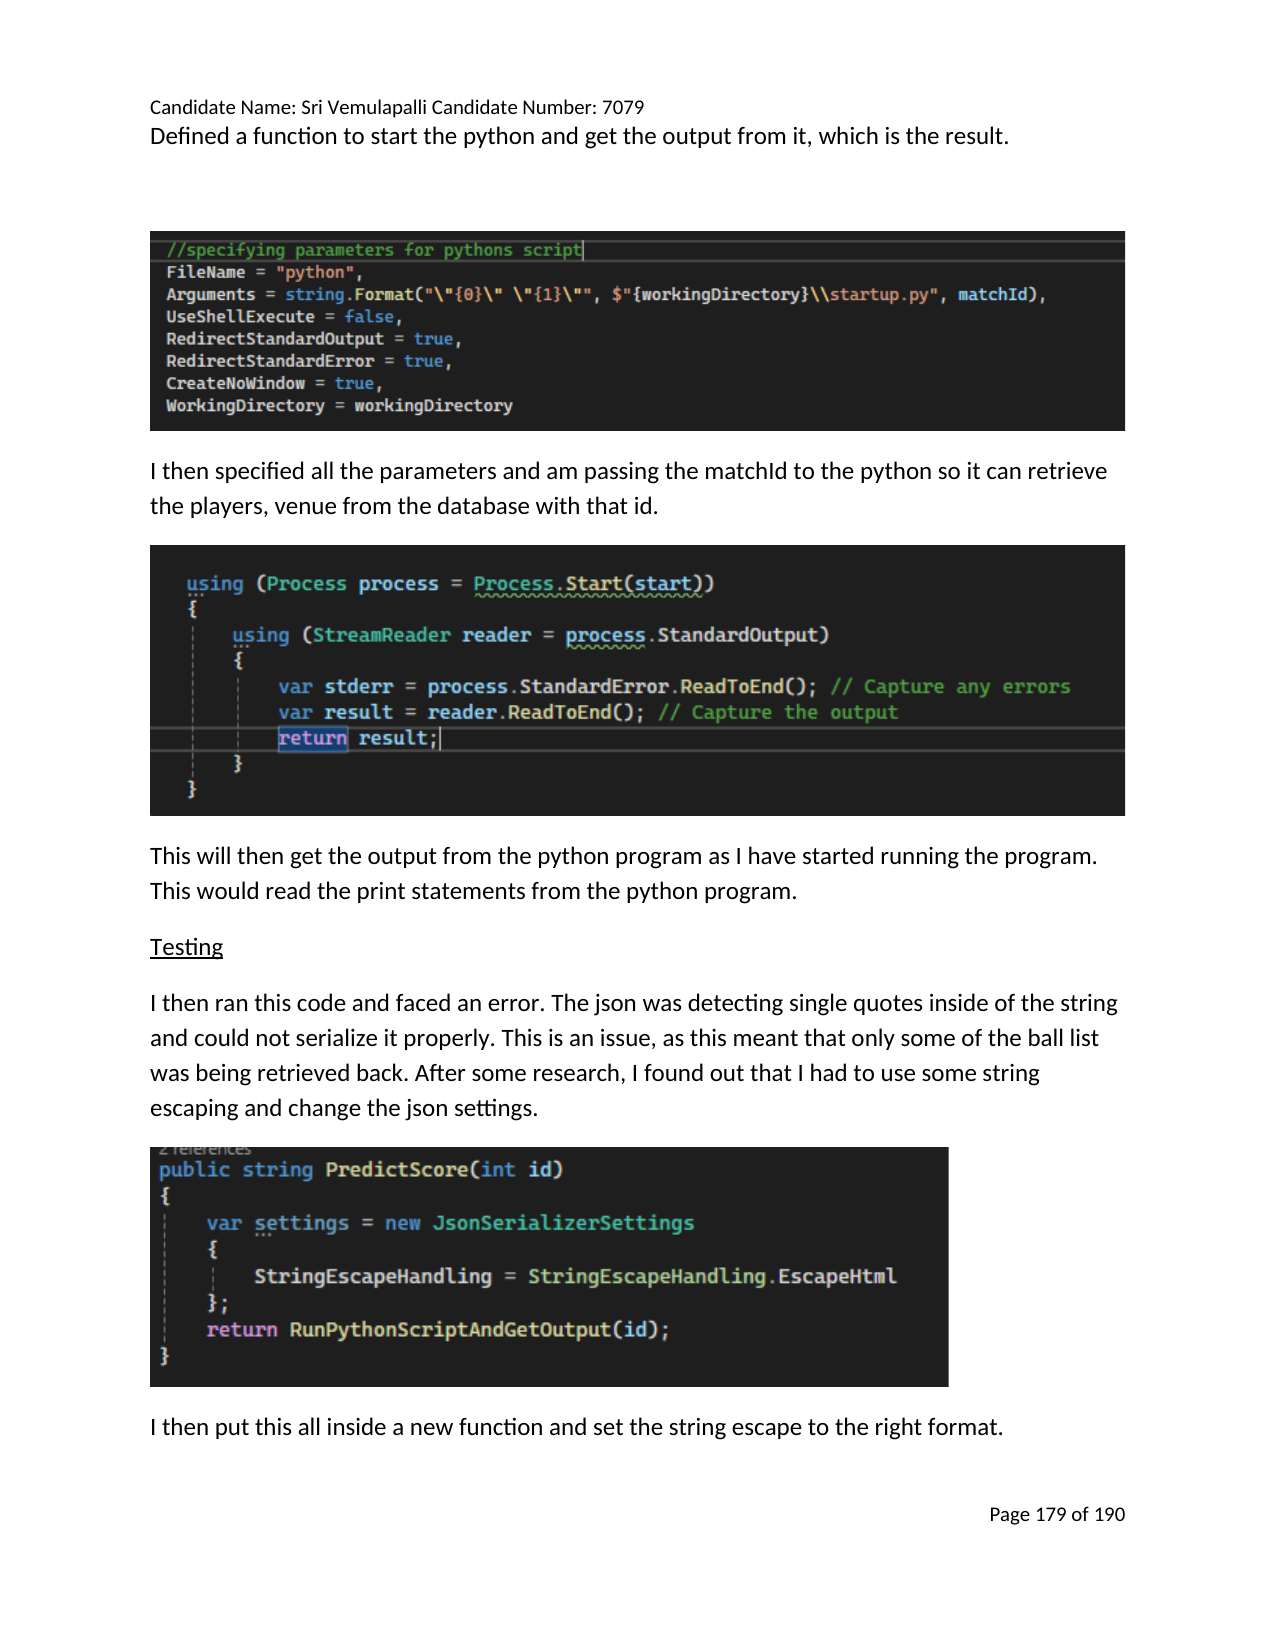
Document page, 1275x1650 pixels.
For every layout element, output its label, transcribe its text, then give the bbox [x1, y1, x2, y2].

picture [150, 545, 1125, 816]
picture [150, 231, 1125, 431]
text I then ran this code and faced an error. The json was detecting single quotes inside of the string and could not serialize it properly. This is an issue, as this meant that only some of the ball list was being retrieved back. After some research, I found out that I had to use some string escaping and change the json settings. [150, 987, 1125, 1122]
text Defined a function to start the python and get the output from it, which is the result. [150, 120, 1125, 151]
text I then put this all inside a new function and set the string escape to the right format. [150, 1411, 1125, 1442]
picture [150, 1147, 949, 1387]
text I then specified all the parameters and am passing the matchId to the python so it can retrieve the players, venue from the database with that id. [150, 455, 1125, 520]
text This will then get the output from the python program as I have started running the program. This would read the print statements from the python program. [150, 840, 1125, 906]
text Testing [150, 931, 1125, 961]
